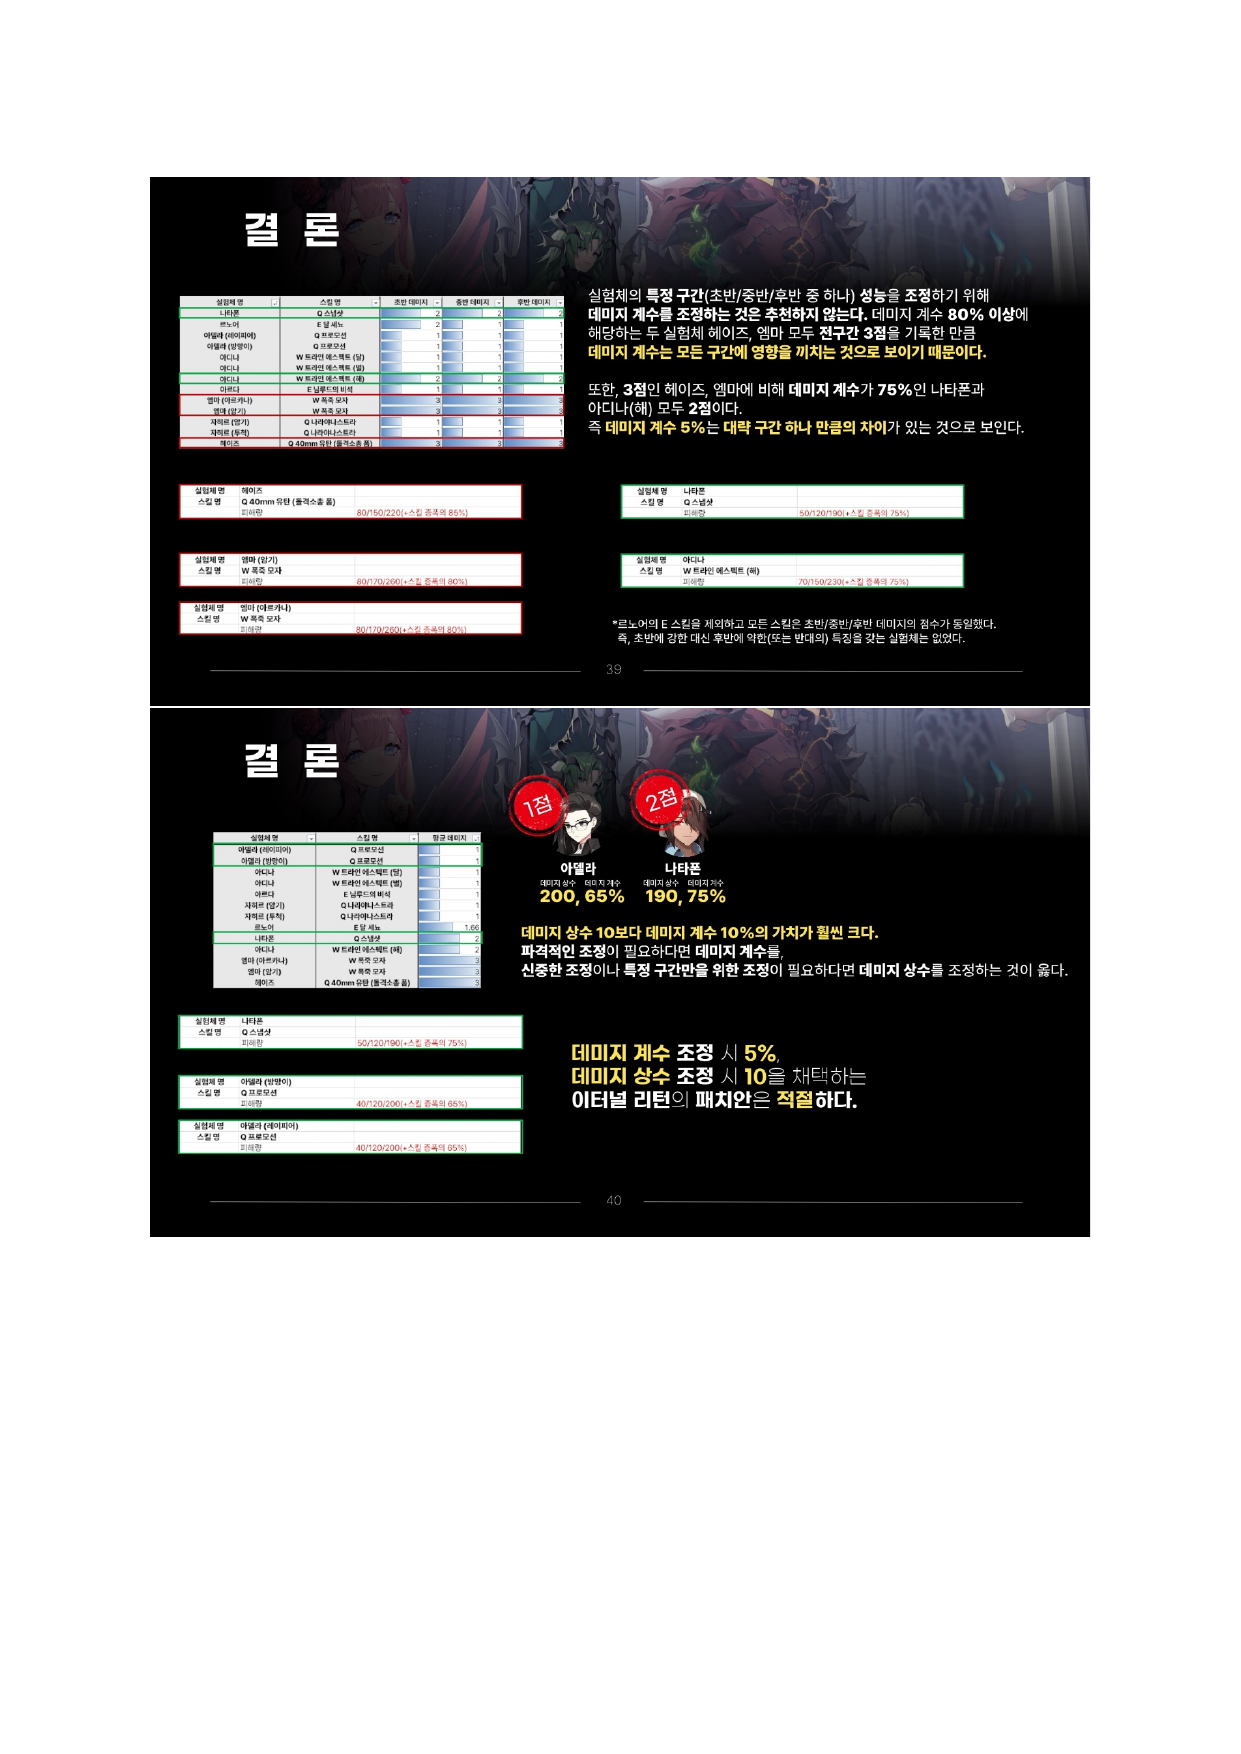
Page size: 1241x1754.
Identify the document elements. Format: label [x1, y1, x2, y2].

picture [150, 177, 1091, 706]
picture [150, 708, 1091, 1237]
